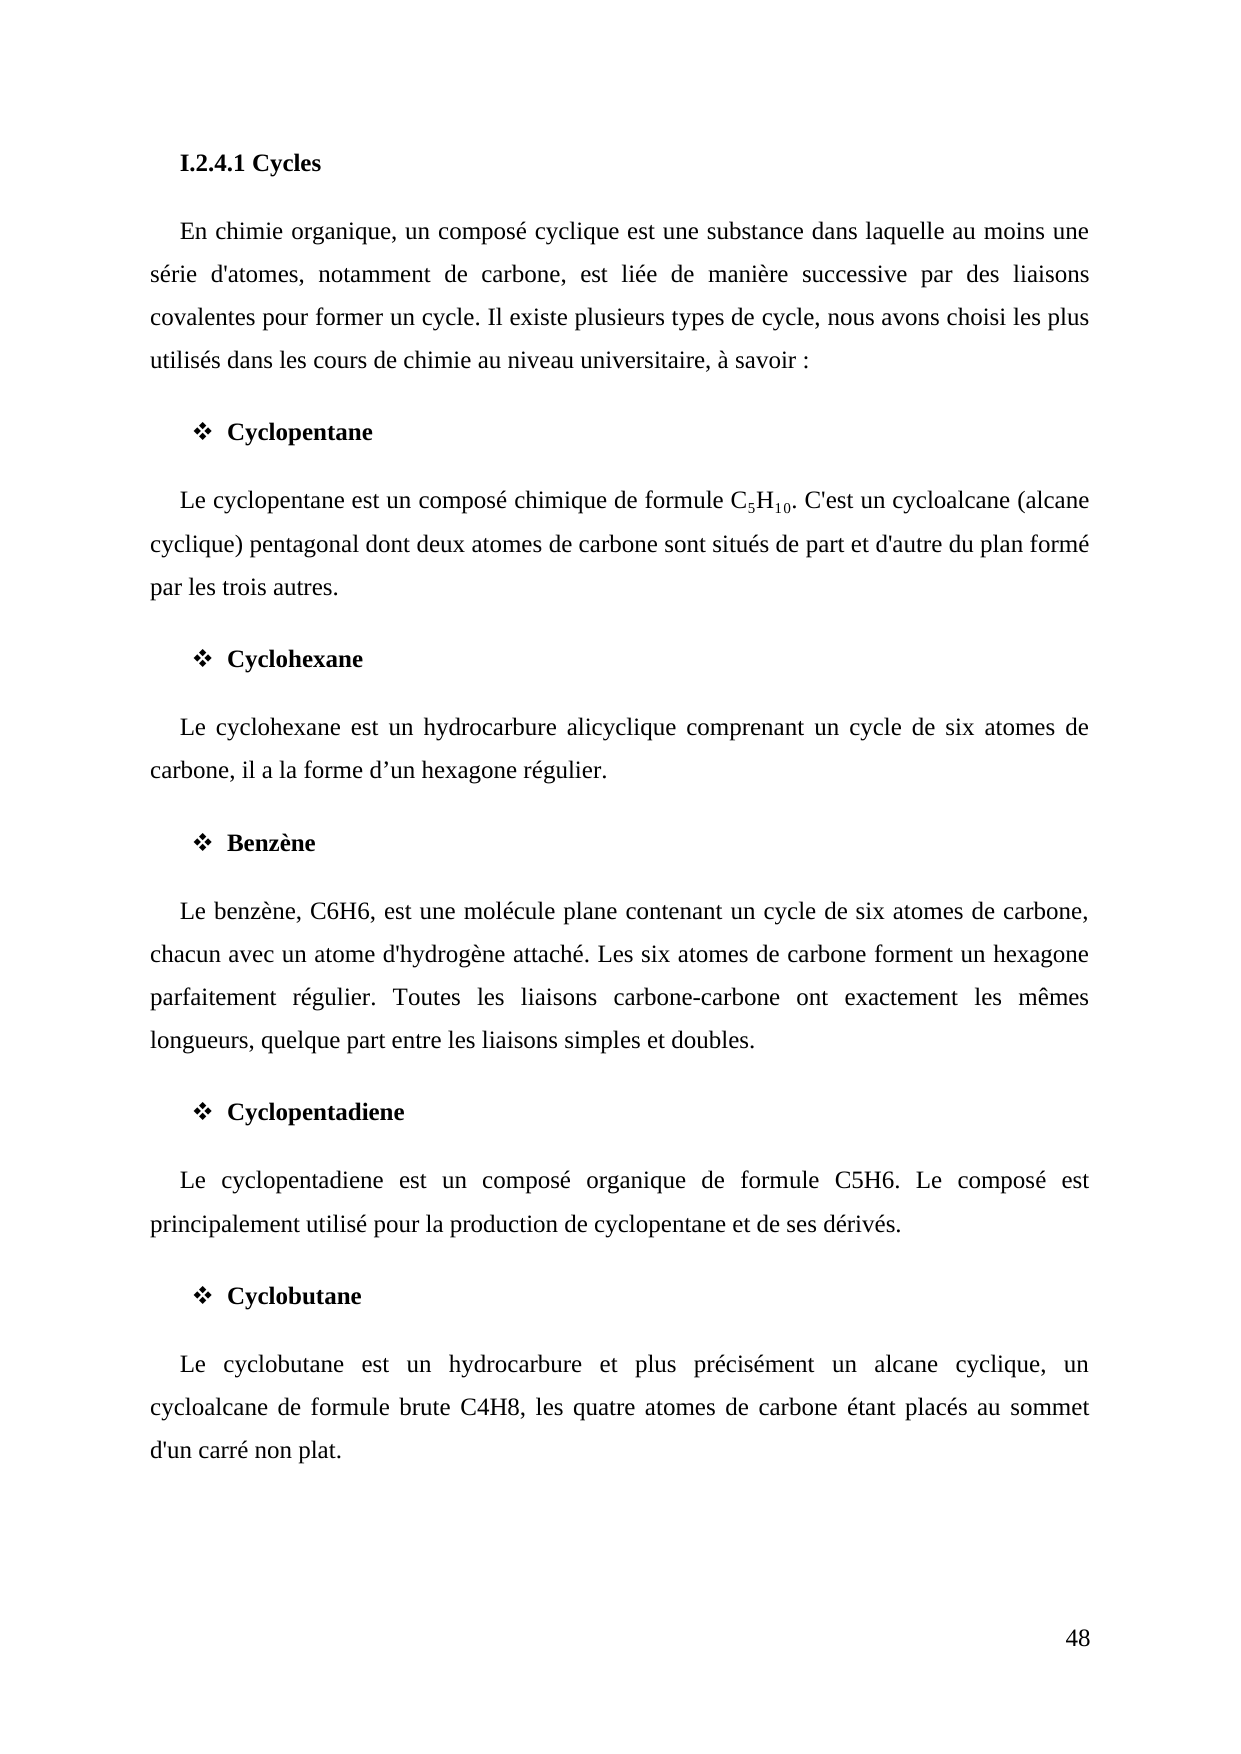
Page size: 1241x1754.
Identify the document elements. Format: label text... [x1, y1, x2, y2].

subtitle Cyclohexane [150, 644, 1090, 673]
text Le cyclopentadiene est un composé organique de formule C5H6. Le composé est principalement utilisé pour la production de cyclopentane et de ses dérivés. [150, 1166, 1090, 1237]
subtitle Cyclobutane [150, 1281, 1090, 1310]
text Le benzène, C6H6, est une molécule plane contenant un cycle de six atomes de carbone, chacun avec un atome d'hydrogène attaché. Les six atomes de carbone forment un hexagone parfaitement régulier. Toutes les liaisons carbone-carbone ont exactement les mêmes longueurs, quelque part entre les liaisons simples et doubles. [150, 896, 1090, 1054]
text Le cyclopentane est un composé chimique de formule C₅H₁₀. C'est un cycloalcane (alcane cyclique) pentagonal dont deux atomes de carbone sont situés de part et d'autre du plan formé par les trois autres. [150, 486, 1090, 601]
text En chimie organique, un composé cyclique est une substance dans laquelle au moins une série d'atomes, notamment de carbone, est liée de manière successive par des liaisons covalentes pour former un cycle. Il existe plusieurs types de cycle, nous avons choisi les plus utilisés dans les cours de chimie au niveau universitaire, à savoir : [150, 216, 1090, 374]
text Le cyclobutane est un hydrocarbure et plus précisément un alcane cyclique, un cycloalcane de formule brute C4H8, les quatre atomes de carbone étant placés au sommet d'un carré non plat. [150, 1349, 1090, 1464]
subtitle Benzène [150, 828, 1090, 856]
subtitle Cyclopentadiene [150, 1097, 1090, 1126]
subtitle Cyclopentane [150, 417, 1090, 446]
subtitle Cycles [150, 148, 1090, 176]
text Le cyclohexane est un hydrocarbure alicyclique comprenant un cycle de six atomes de carbone, il a la forme d’un hexagone régulier. [150, 712, 1090, 784]
